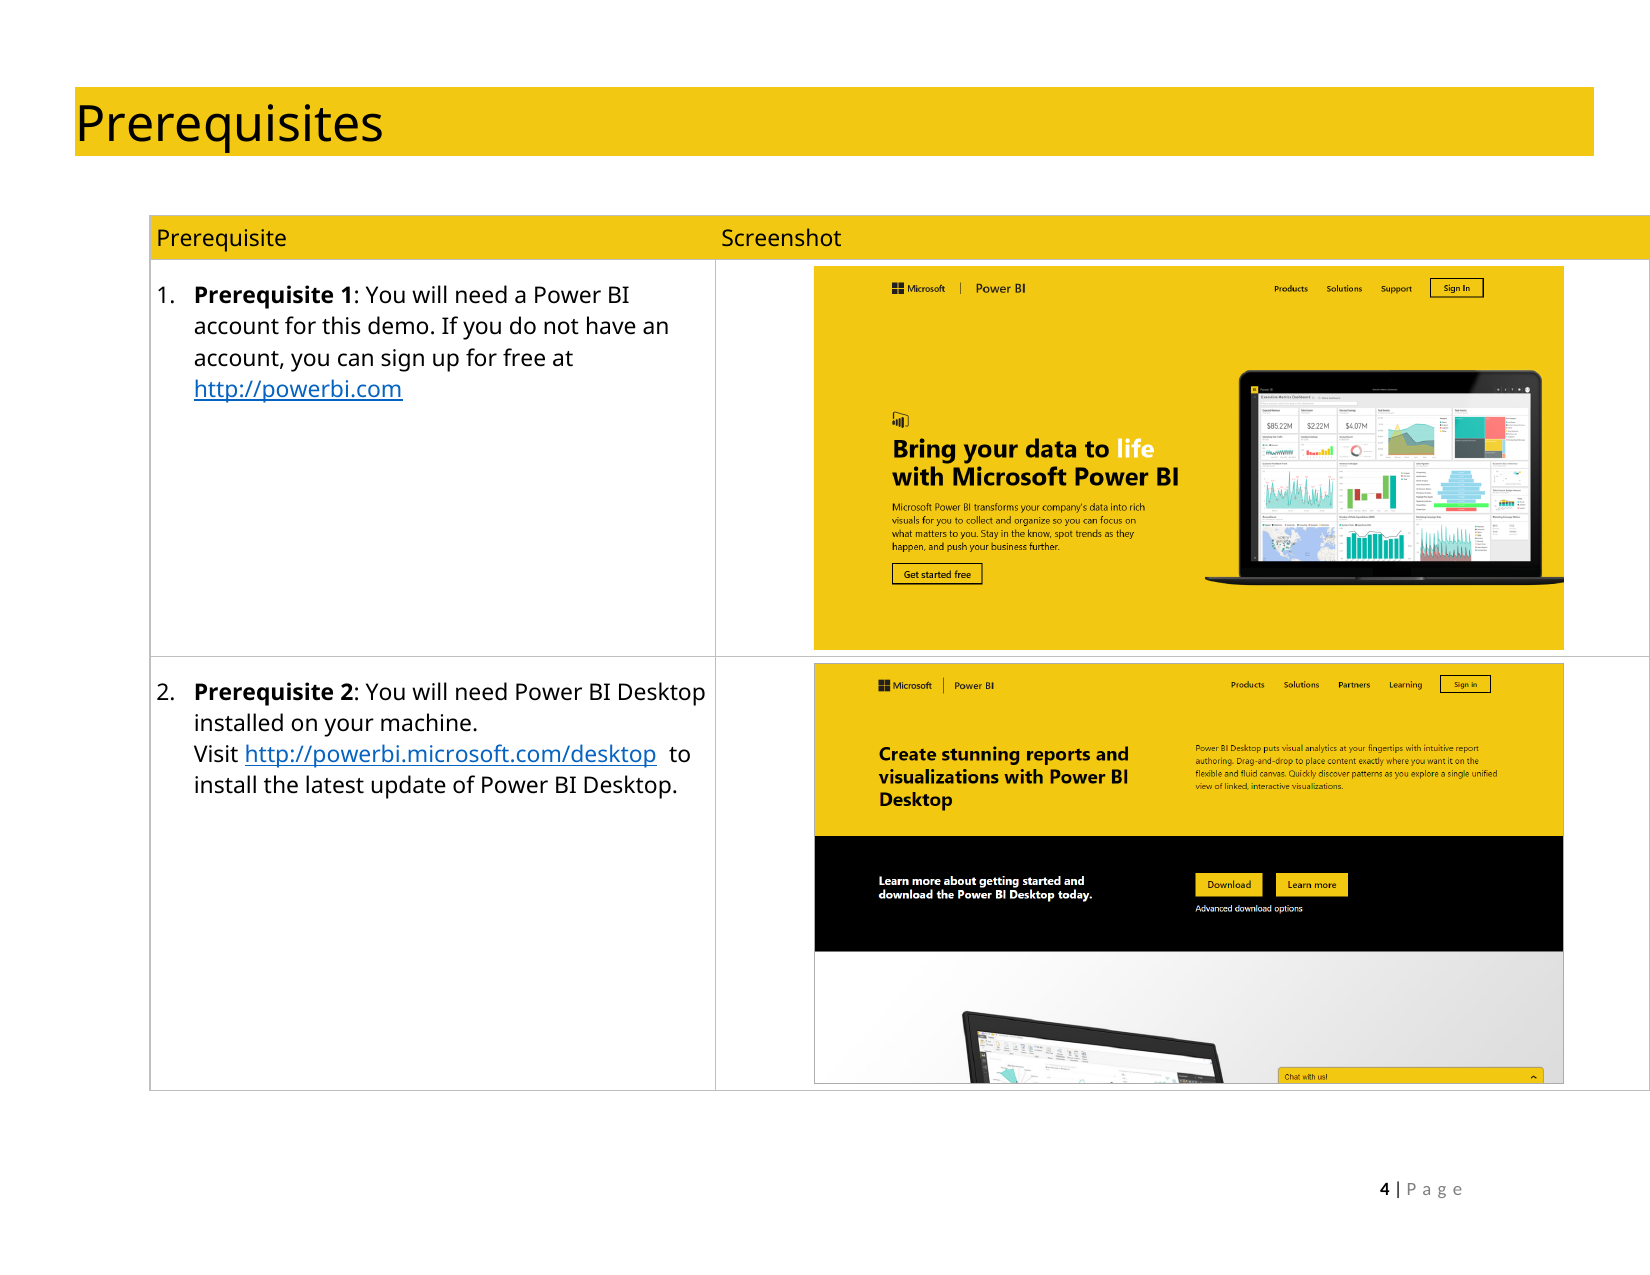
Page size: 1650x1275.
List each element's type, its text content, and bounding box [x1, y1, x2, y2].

table_cell Prerequisite 1: You will need a Power BI account for this demo. If you do not have an account, you can sign up for free at http://powerbi.com [151, 260, 715, 656]
table_cell Prerequisite 2: You will need Power BI Desktop installed on your machine. Visit http://powerbi.microsoft.com/desktop to install the latest update of Power BI Desktop. [151, 657, 715, 1090]
table_header Screenshot [716, 216, 1649, 259]
picture [815, 664, 1563, 1083]
table_cell [716, 260, 1649, 656]
picture [813, 266, 1564, 650]
subtitle Prerequisites [75, 87, 1594, 156]
table_header Prerequisite [151, 216, 715, 259]
table_cell [716, 657, 1649, 1090]
